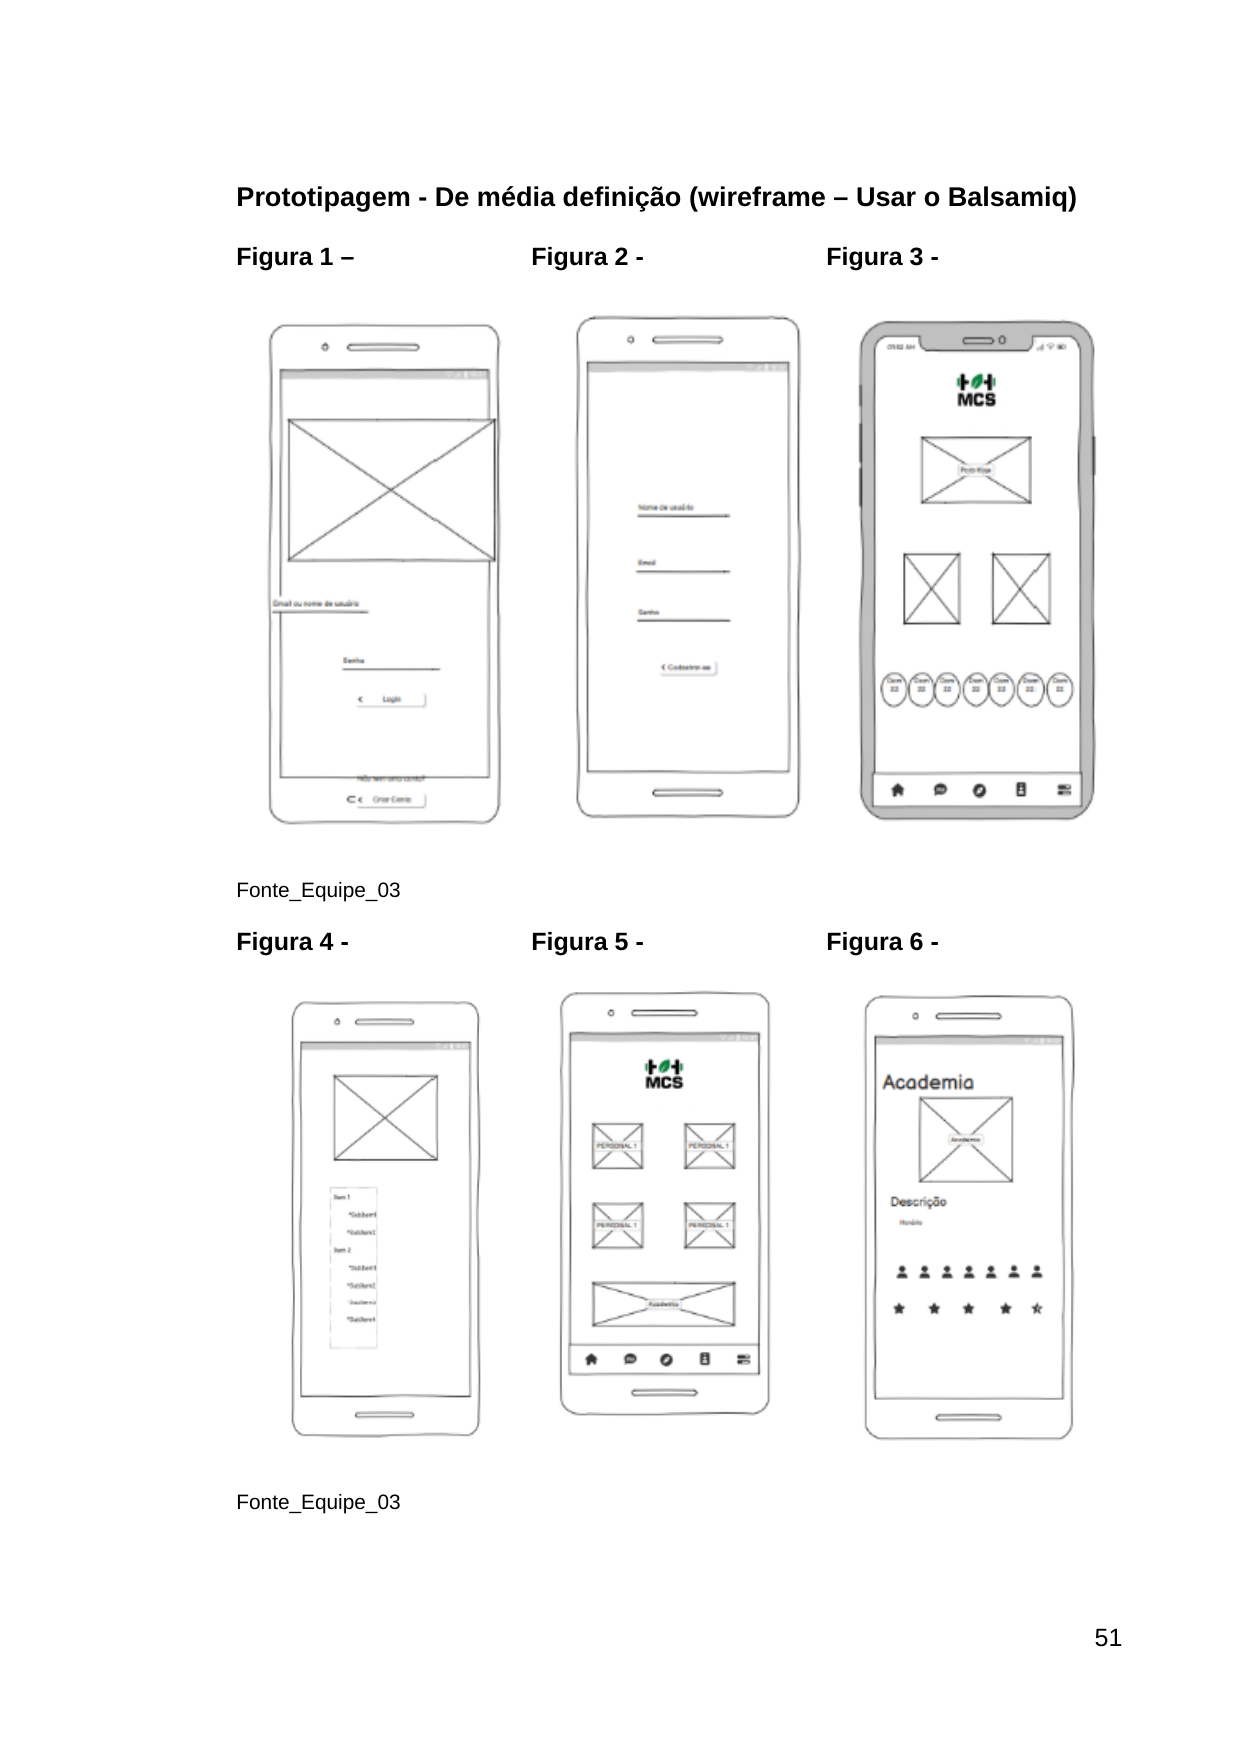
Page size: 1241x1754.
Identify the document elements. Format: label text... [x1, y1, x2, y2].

table_header [822, 271, 1122, 853]
picture [247, 296, 517, 853]
table_header [236, 956, 532, 1465]
picture [543, 980, 805, 1433]
table_header [532, 956, 815, 1465]
picture [833, 296, 1123, 850]
text Fonte_Equipe_03 [236, 878, 1122, 902]
text Figura 4 - Figura 5 - Figura 6 - [236, 927, 1122, 956]
picture [826, 980, 1114, 1455]
table_header [236, 271, 517, 853]
table_header [517, 271, 822, 853]
text Fonte_Equipe_03 [236, 1490, 1122, 1514]
text Figura 1 – Figura 2 - Figura 3 - [236, 242, 1122, 271]
subtitle Prototipagem - De média definição (wireframe – Usar o Balsamiq) [236, 181, 1122, 213]
table_header [815, 956, 1122, 1465]
picture [528, 296, 823, 829]
picture [247, 980, 524, 1464]
